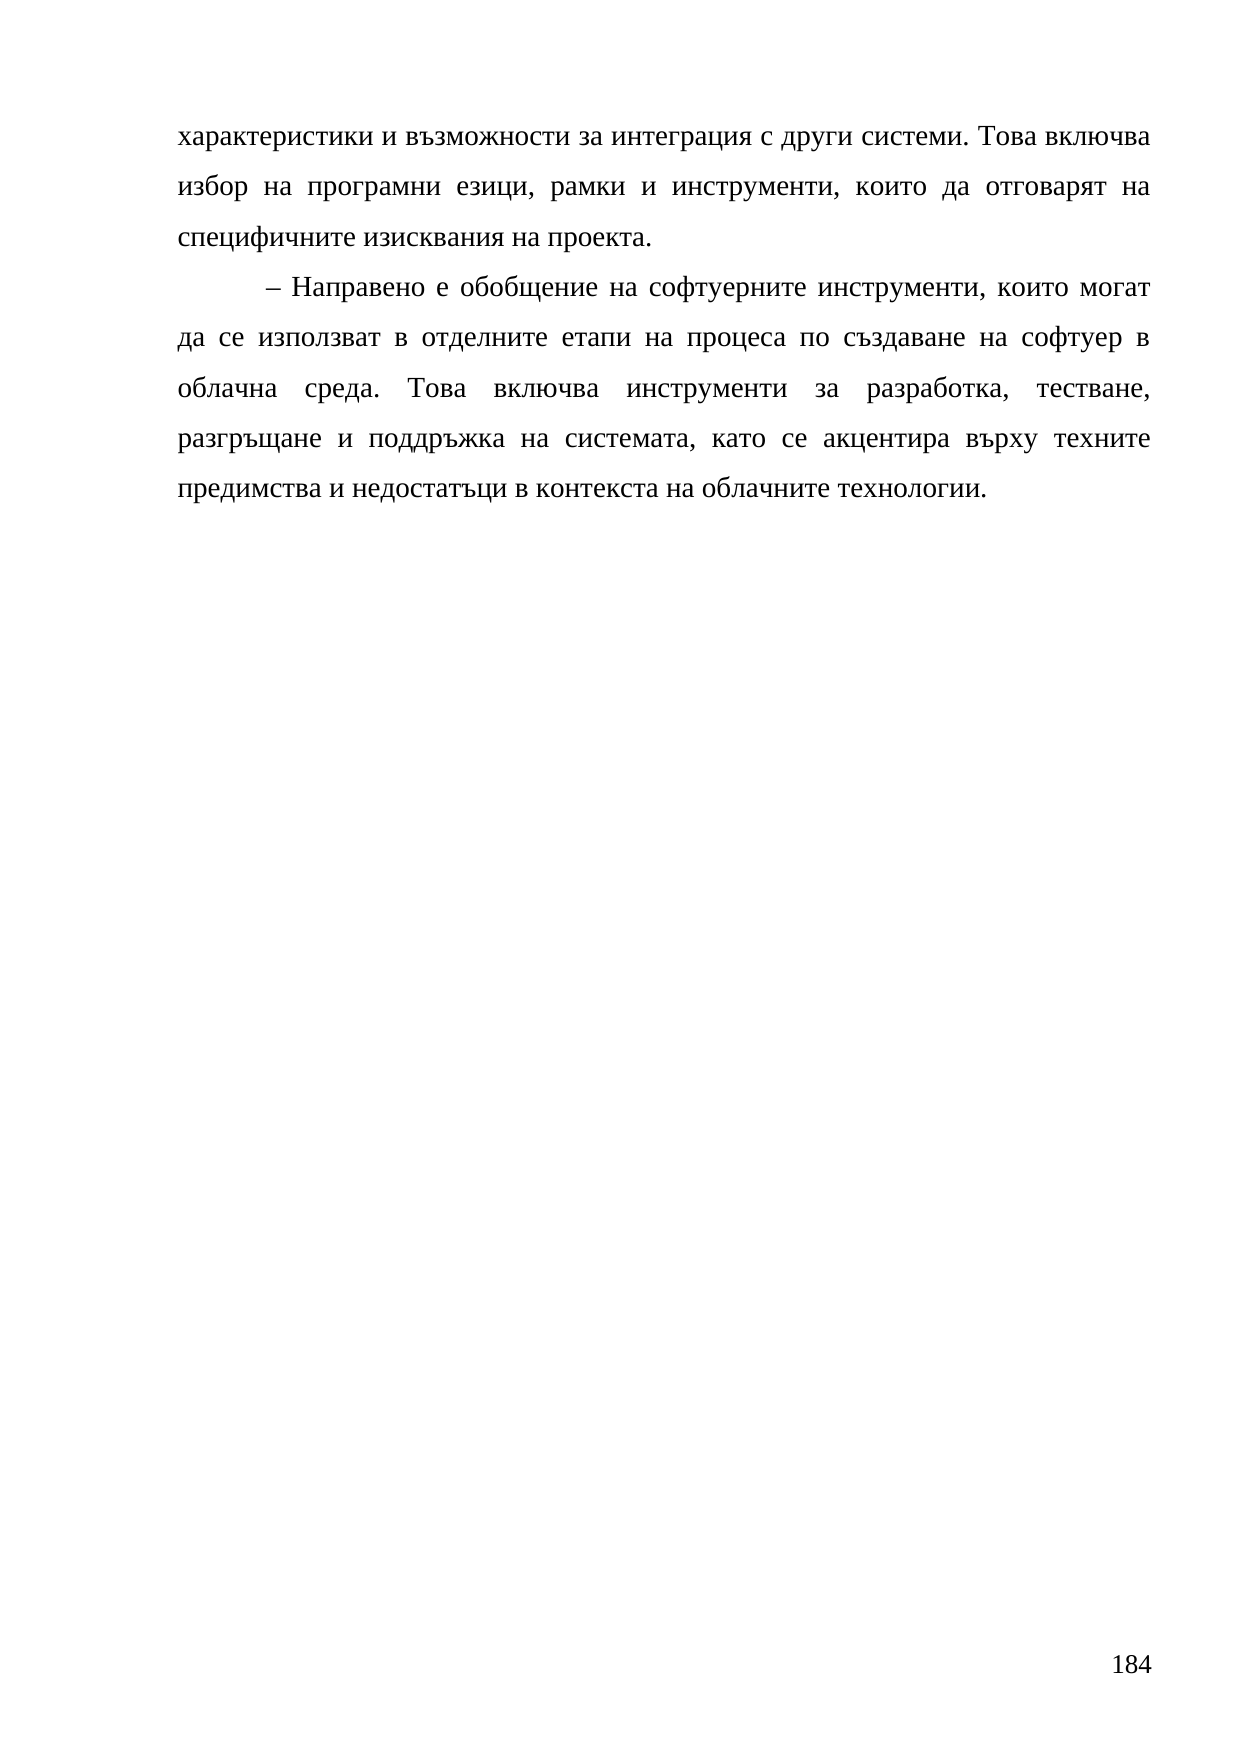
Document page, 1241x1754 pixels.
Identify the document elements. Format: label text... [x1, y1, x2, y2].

text – Направено е обобщение на софтуерните инструменти, които могат да се използват в отделните етапи на процеса по създаване на софтуер в облачна среда. Това включва инструменти за разработка, тестване, разгръщане и поддръжка на системата, като се акцентира върху техните предимства и недостатъци в контекста на облачните технологии. [177, 269, 1152, 504]
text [177, 118, 1152, 252]
